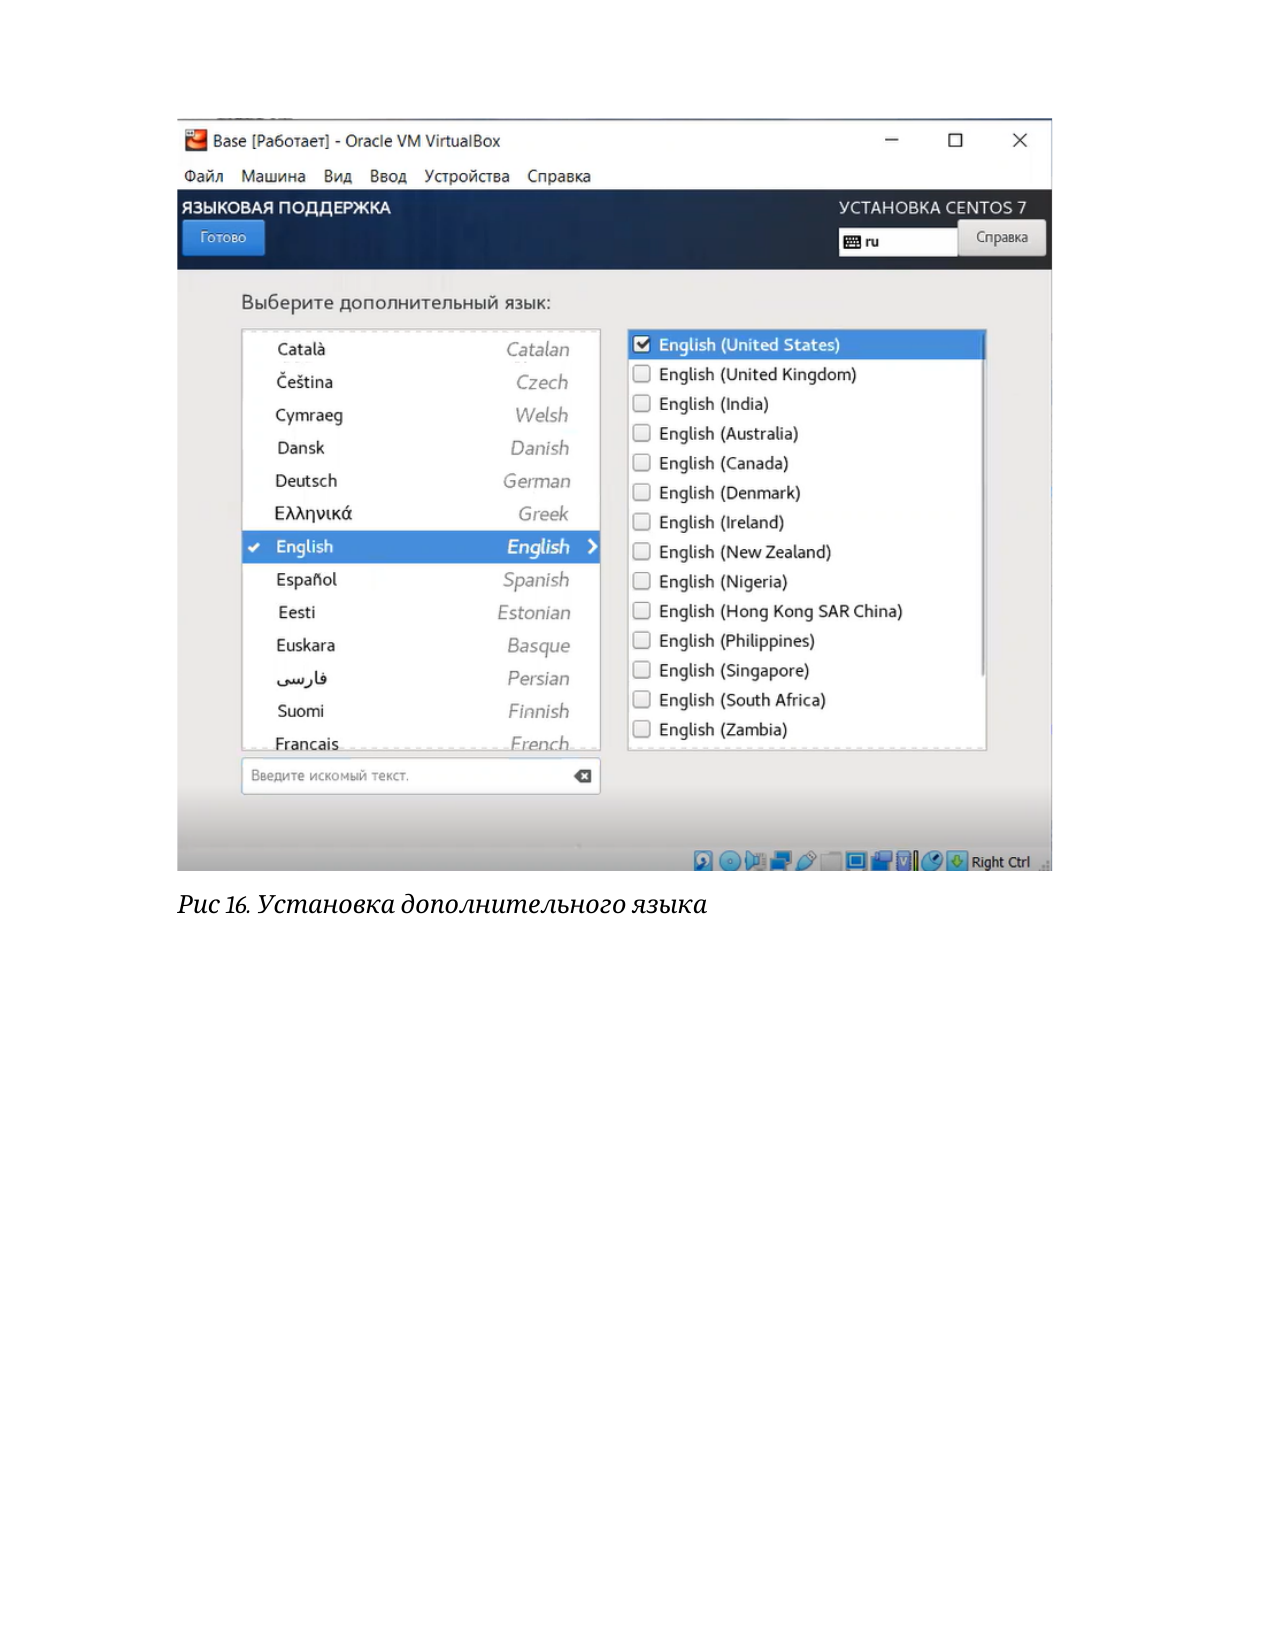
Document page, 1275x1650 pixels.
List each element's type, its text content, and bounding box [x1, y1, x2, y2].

picture [177, 118, 1053, 871]
text Рис 16. Установка дополнительного языка [177, 891, 1186, 920]
